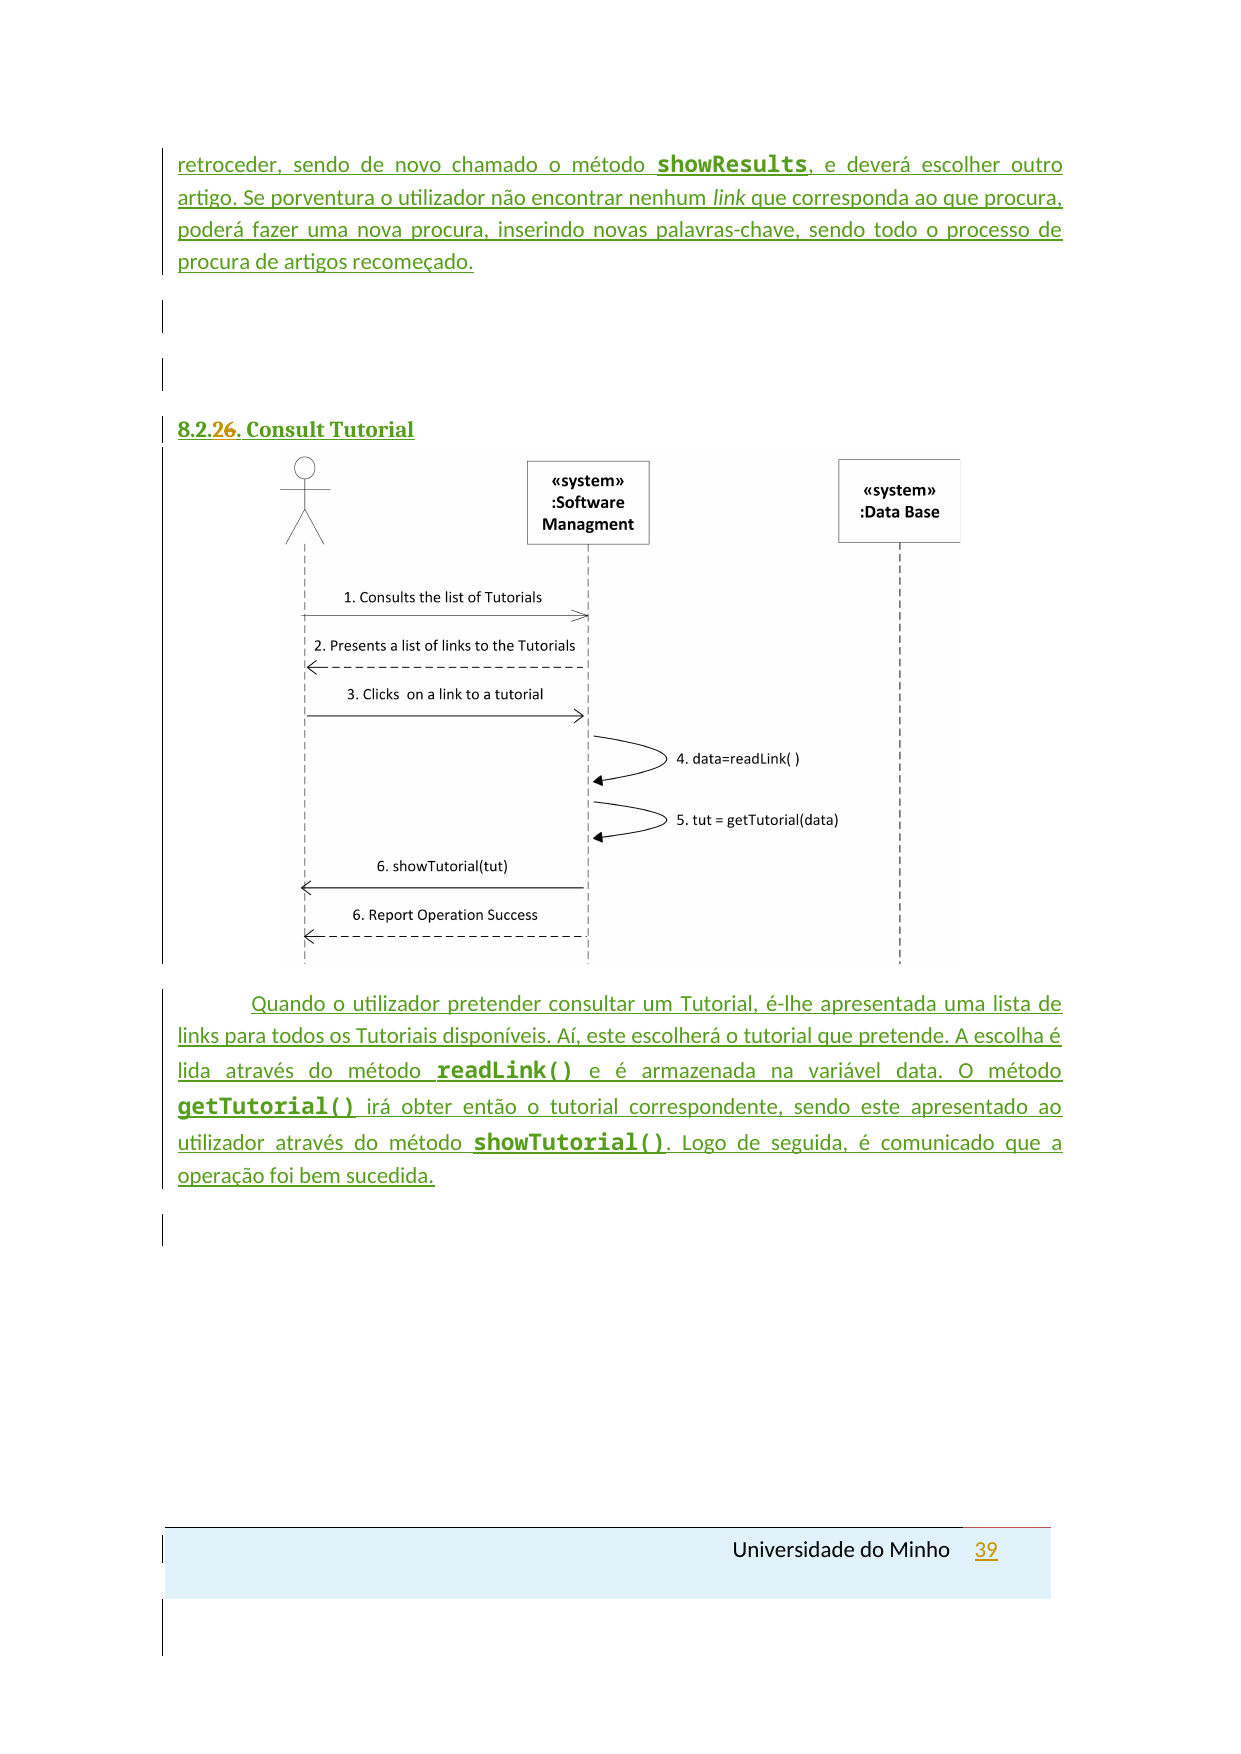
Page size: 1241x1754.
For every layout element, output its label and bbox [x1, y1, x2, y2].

picture [280, 446, 961, 964]
